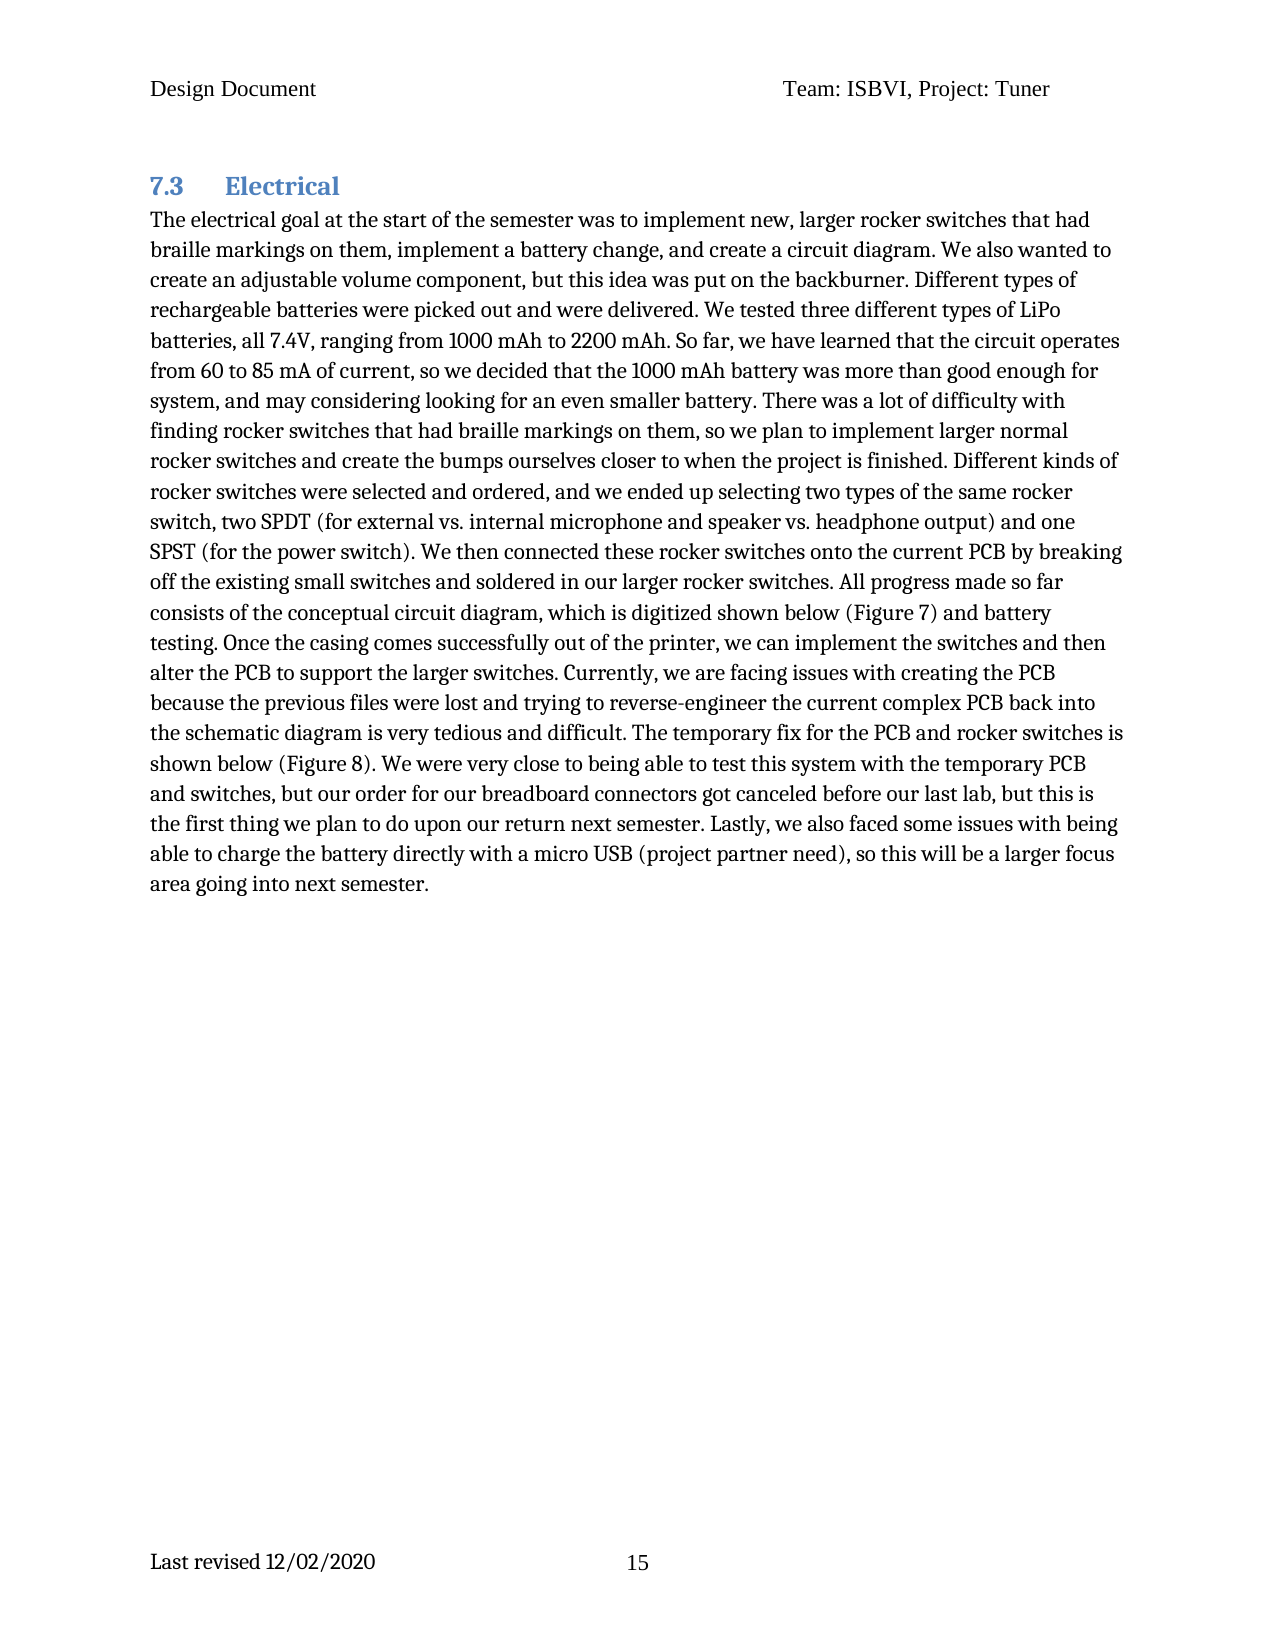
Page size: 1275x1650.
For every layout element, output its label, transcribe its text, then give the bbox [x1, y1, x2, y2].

text The electrical goal at the start of the semester was to implement new, larger rocker switches that had braille markings on them, implement a battery change, and create a circuit diagram. We also wanted to create an adjustable volume component, but this idea was put on the backburner. Different types of rechargeable batteries were picked out and were delivered. We tested three different types of LiPo batteries, all 7.4V, ranging from 1000 mAh to 2200 mAh. So far, we have learned that the circuit operates from 60 to 85 mA of current, so we decided that the 1000 mAh battery was more than good enough for system, and may considering looking for an even smaller battery. There was a lot of difficulty with finding rocker switches that had braille markings on them, so we plan to implement larger normal rocker switches and create the bumps ourselves closer to when the project is finished. Different kinds of rocker switches were selected and ordered, and we ended up selecting two types of the same rocker switch, two SPDT (for external vs. internal microphone and speaker vs. headphone output) and one SPST (for the power switch). We then connected these rocker switches onto the current PCB by breaking off the existing small switches and soldered in our larger rocker switches. All progress made so far consists of the conceptual circuit diagram, which is digitized shown below (Figure 7) and battery testing. Once the casing comes successfully out of the printer, we can implement the switches and then alter the PCB to support the larger switches. Currently, we are facing issues with creating the PCB because the previous files were lost and trying to reverse-engineer the current complex PCB back into the schematic diagram is very tedious and difficult. The temporary fix for the PCB and rocker switches is shown below (Figure 8). We were very close to being able to test this system with the temporary PCB and switches, but our order for our breadboard connectors got canceled before our last lab, but this is the first thing we plan to do upon our return next semester. Lastly, we also faced some issues with being able to charge the battery directly with a micro USB (project partner need), so this will be a larger focus area going into next semester. [150, 207, 1125, 897]
subtitle 7.3 Electrical [150, 171, 1125, 202]
